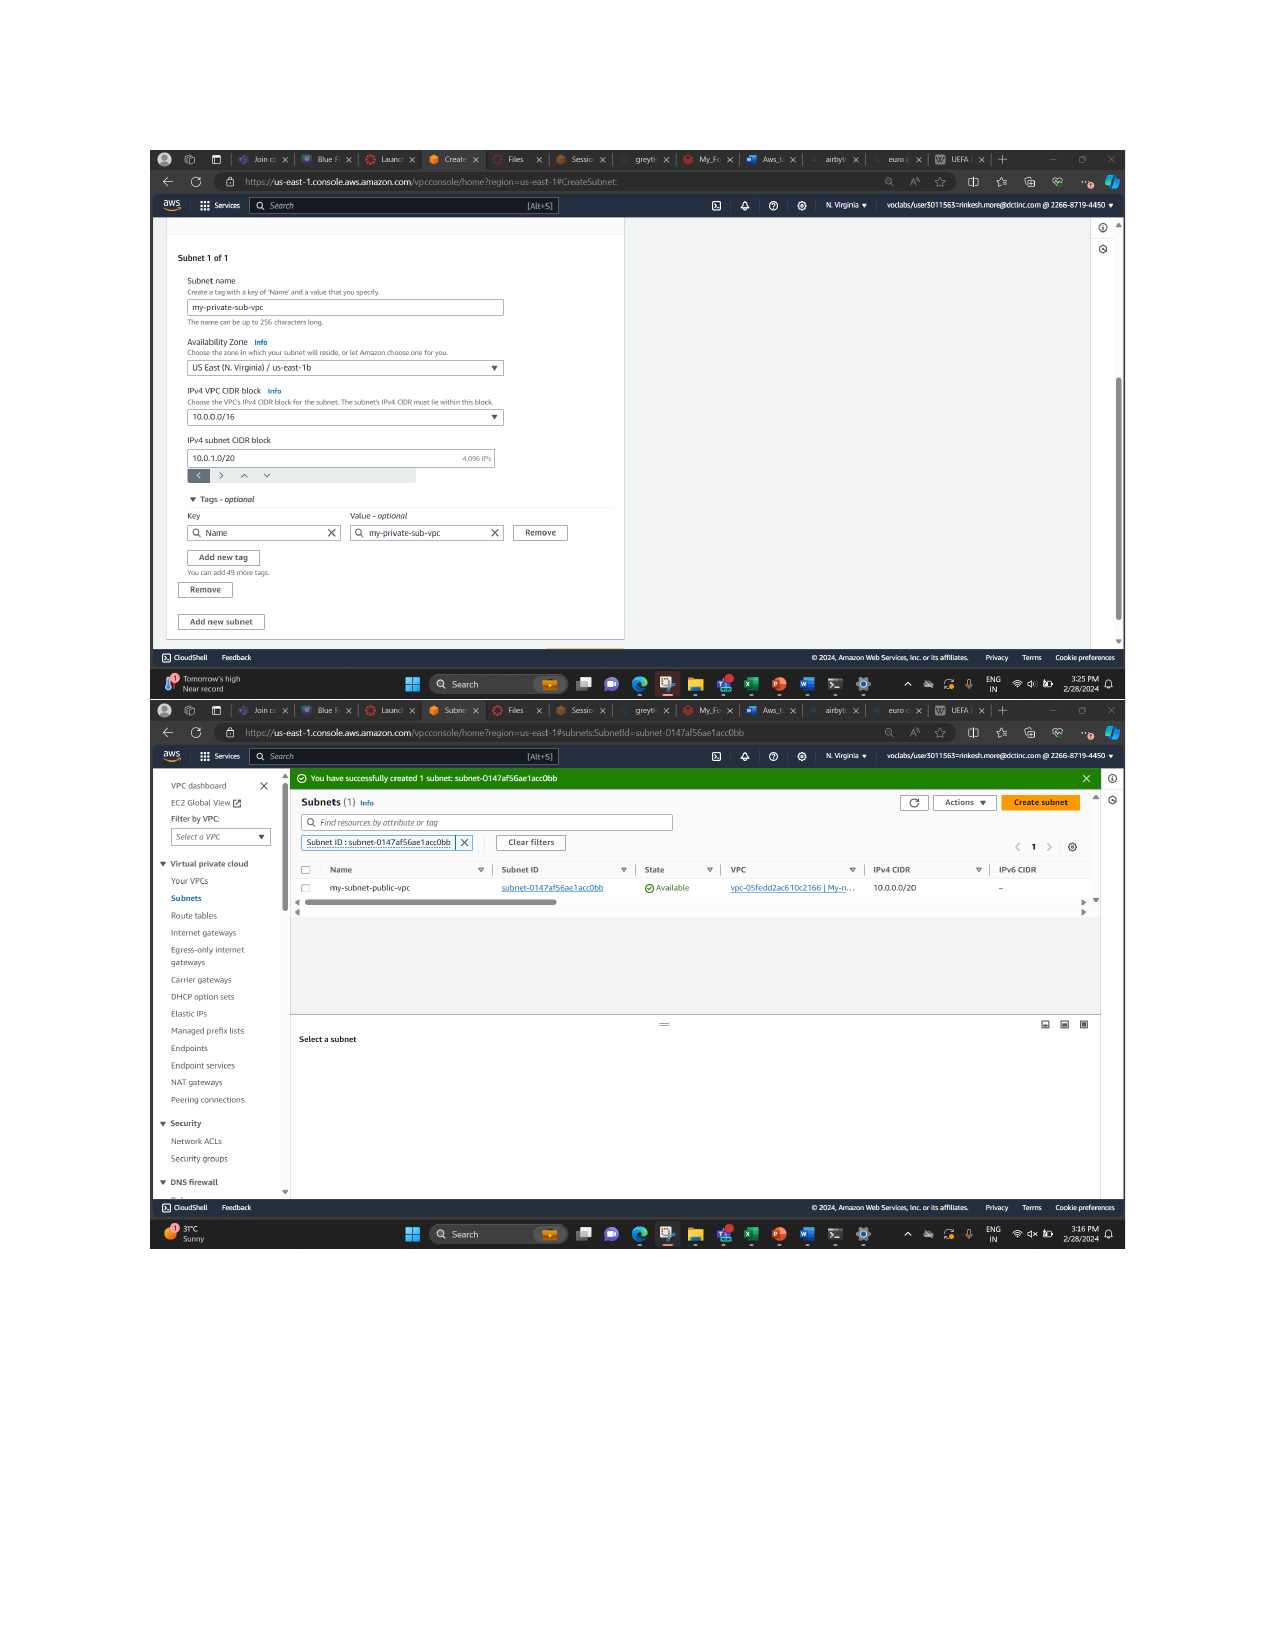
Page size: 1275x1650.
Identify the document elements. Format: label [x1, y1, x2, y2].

picture [150, 700, 1125, 1249]
picture [150, 150, 1125, 699]
